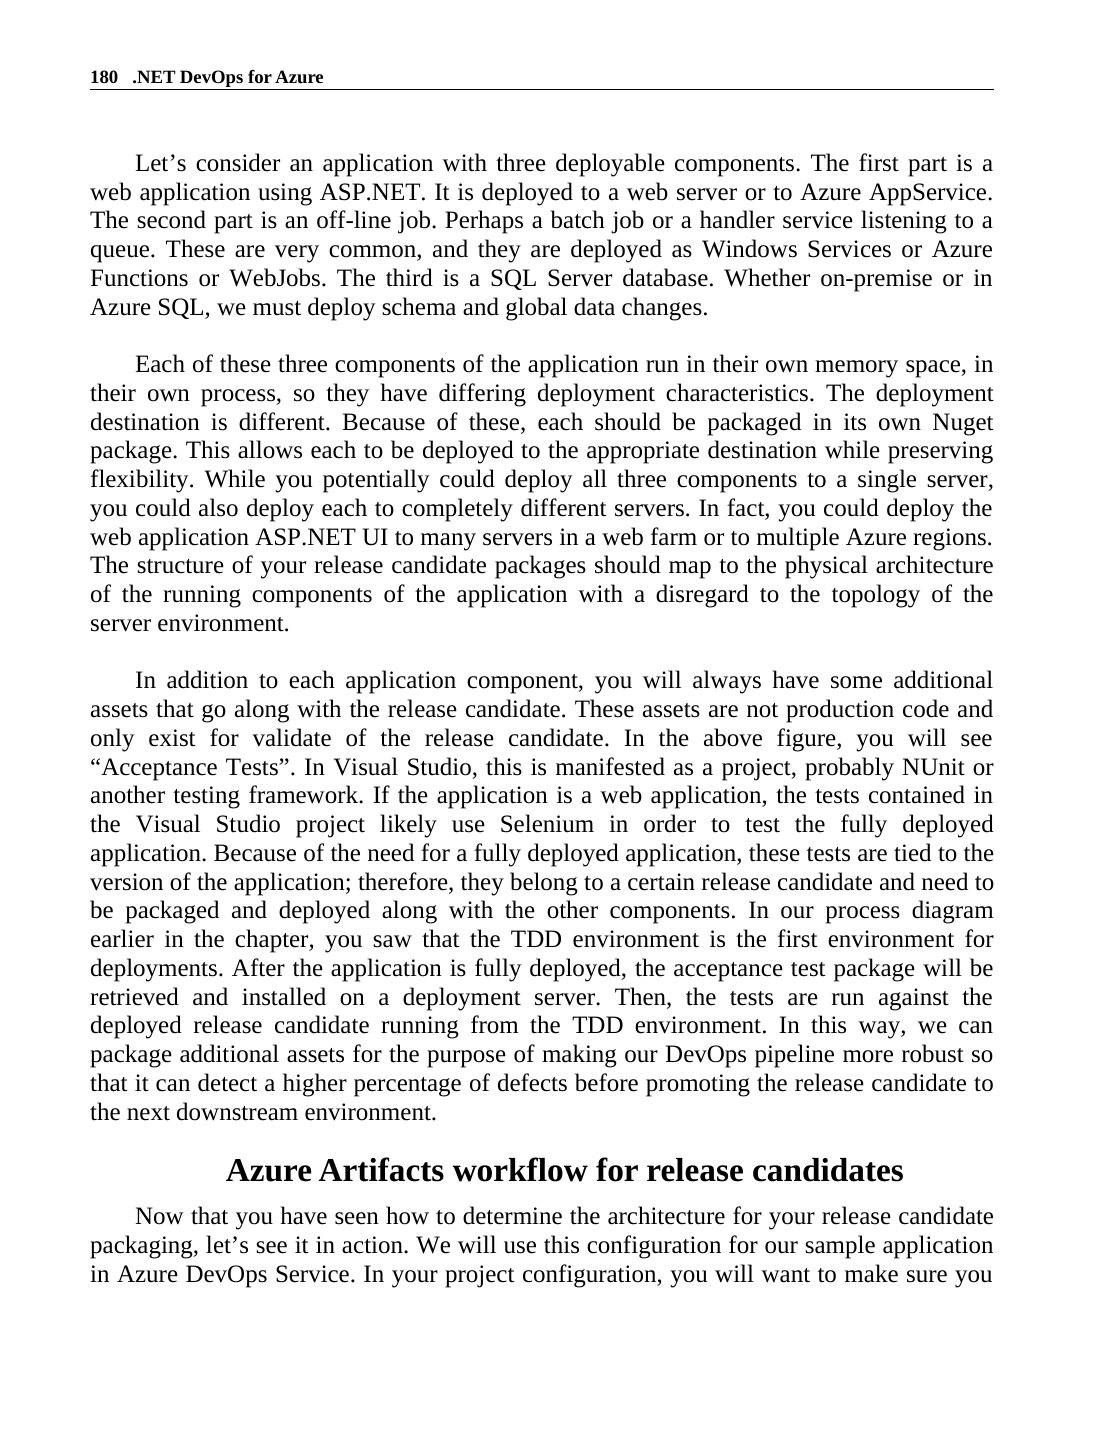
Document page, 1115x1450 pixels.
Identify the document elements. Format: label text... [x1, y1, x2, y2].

subtitle Azure Artifacts workflow for release candidates [90, 1150, 994, 1189]
text In addition to each application component, you will always have some additional assets that go along with the release candidate. These assets are not production code and only exist for validate of the release candidate. In the above figure, you will see “Acceptance Tests”. In Visual Studio, this is manifested as a project, probably NUnit or another testing framework. If the application is a web application, the tests contained in the Visual Studio project likely use Selenium in order to test the fully deployed application. Because of the need for a fully deployed application, these tests are tied to the version of the application; therefore, they belong to a certain release candidate and need to be packaged and deployed along with the other components. In our process diagram earlier in the chapter, you saw that the TDD environment is the first environment for deployments. After the application is fully deployed, the acceptance test package will be retrieved and installed on a deployment server. Then, the tests are run against the deployed release candidate running from the TDD environment. In this way, we can package additional assets for the purpose of making our DevOps pipeline more robust so that it can detect a higher percentage of defects before promoting the release candidate to the next downstream environment. [90, 665, 994, 1125]
text Let’s consider an application with three deployable components. The first part is a web application using ASP.NET. It is deployed to a web server or to Azure AppService. The second part is an off-line job. Perhaps a batch job or a handler service listening to a queue. These are very common, and they are deployed as Windows Services or Azure Functions or WebJobs. The third is a SQL Server database. Whether on-premise or in Azure SQL, we must deploy schema and global data changes. [90, 148, 994, 320]
text Each of these three components of the application run in their own memory space, in their own process, so they have differing deployment characteristics. The deployment destination is different. Because of these, each should be packaged in its own Nuget package. This allows each to be deployed to the appropriate destination while preserving flexibility. While you potentially could deploy all three components to a single server, you could also deploy each to completely different servers. In fact, you could deploy the web application ASP.NET UI to many servers in a web farm or to multiple Azure regions. The structure of your release candidate packages should map to the physical architecture of the running components of the application with a disregard to the topology of the server environment. [90, 349, 994, 637]
